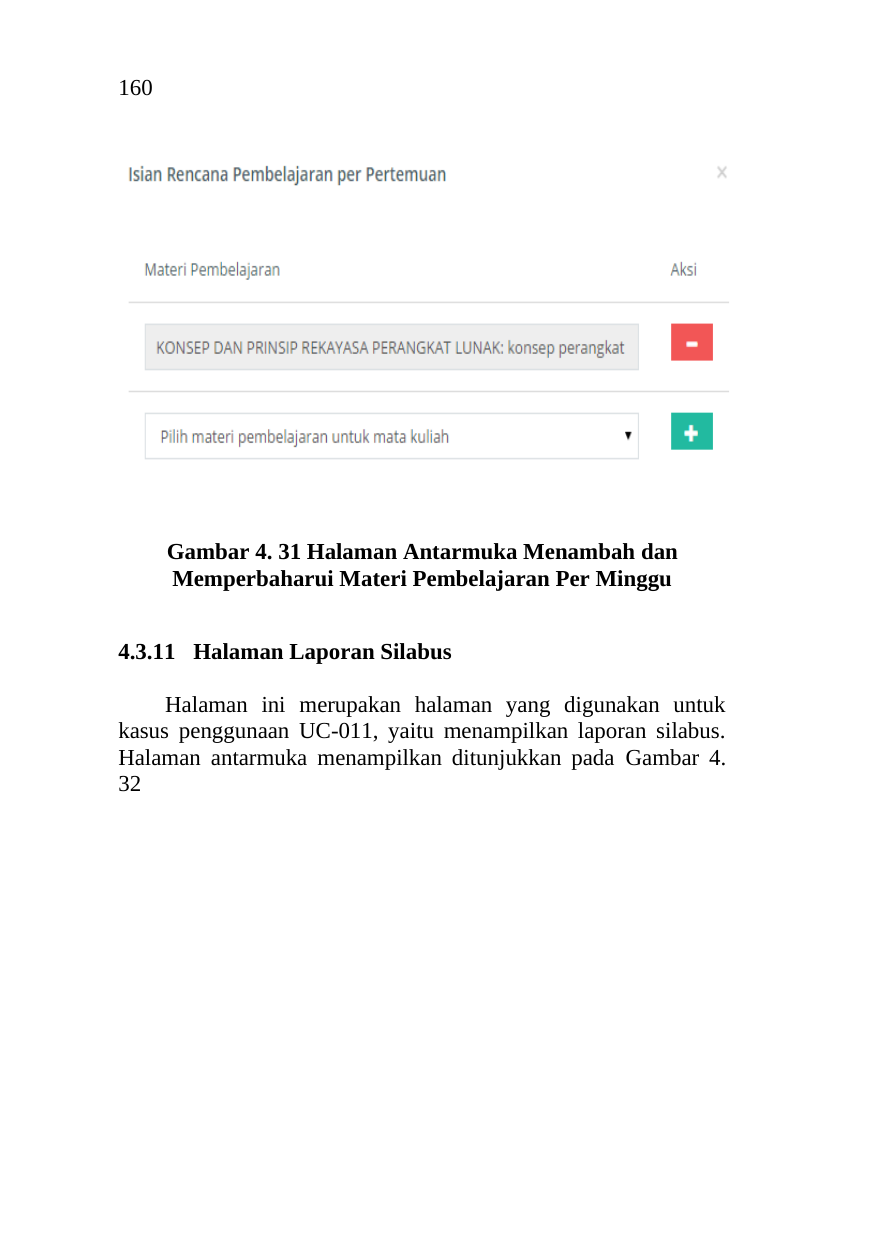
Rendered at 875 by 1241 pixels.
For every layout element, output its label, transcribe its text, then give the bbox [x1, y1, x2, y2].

picture [118, 147, 743, 539]
text Halaman ini merupakan halaman yang digunakan untuk kasus penggunaan UC-011, yaitu menampilkan laporan silabus. Halaman antarmuka menampilkan ditunjukkan pada Gambar 4. 32 [118, 691, 726, 796]
subtitle Halaman Laporan Silabus [118, 638, 726, 664]
